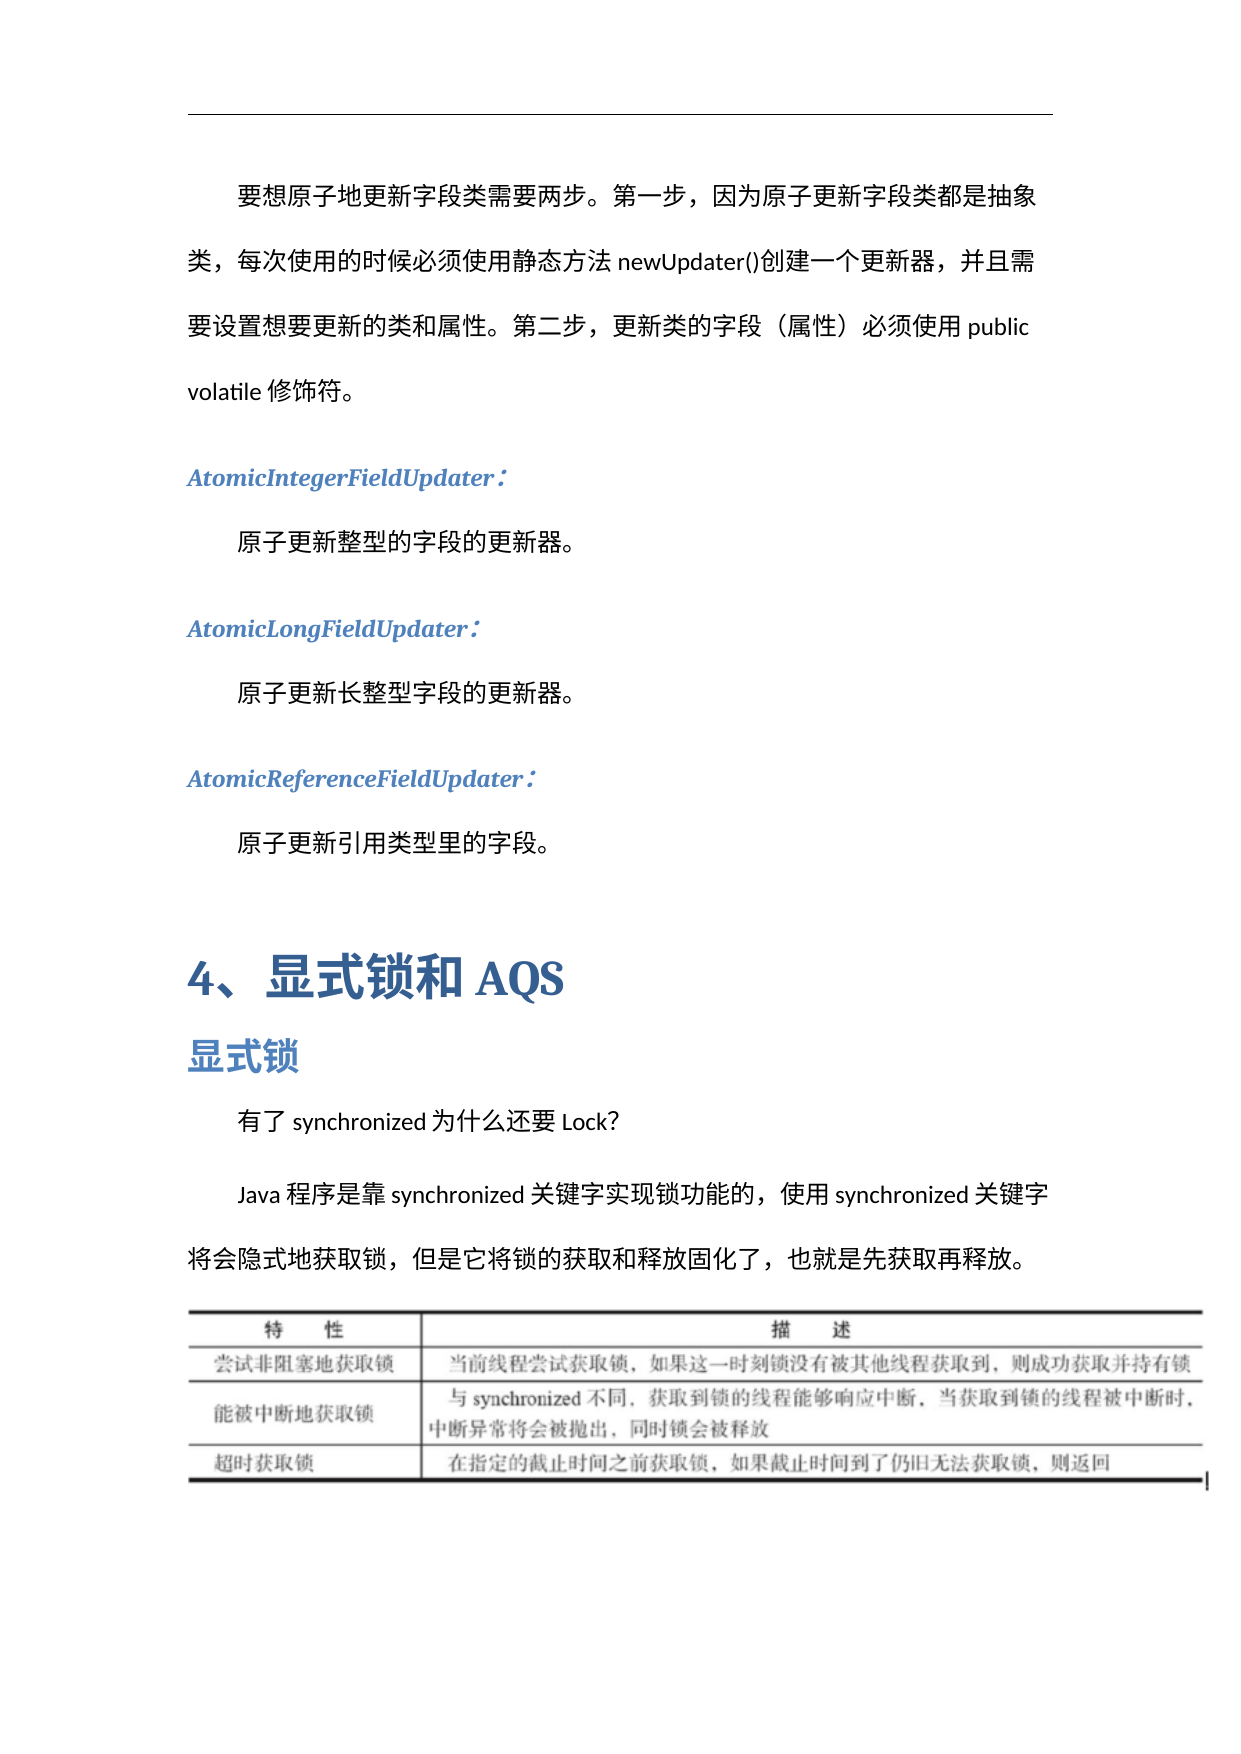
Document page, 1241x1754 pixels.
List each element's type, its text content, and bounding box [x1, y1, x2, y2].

text 有了synchronized为什么还要Lock？ [187, 1087, 1053, 1152]
subtitle AtomicIntegerFieldUpdater： [187, 443, 1053, 508]
text Java程序是靠synchronized关键字实现锁功能的，使用synchronized关键字将会隐式地获取锁，但是它将锁的获取和释放固化了，也就是先获取再释放。 [187, 1160, 1053, 1290]
subtitle AtomicLongFieldUpdater： [187, 594, 1053, 659]
text 原子更新引用类型里的字段。 [187, 809, 1053, 874]
subtitle 4、显式锁和AQS [187, 924, 1053, 1022]
text 原子更新长整型字段的更新器。 [187, 659, 1053, 724]
text 要想原子地更新字段类需要两步。第一步，因为原子更新字段类都是抽象类，每次使用的时候必须使用静态方法newUpdater()创建一个更新器，并且需要设置想要更新的类和属性。第二步，更新类的字段（属性）必须使用public volatile修饰符。 [187, 162, 1053, 422]
subtitle 显式锁 [187, 1022, 1053, 1087]
subtitle AtomicReferenceFieldUpdater： [187, 744, 1053, 809]
text 原子更新整型的字段的更新器。 [187, 508, 1053, 573]
picture [187, 1300, 1209, 1492]
